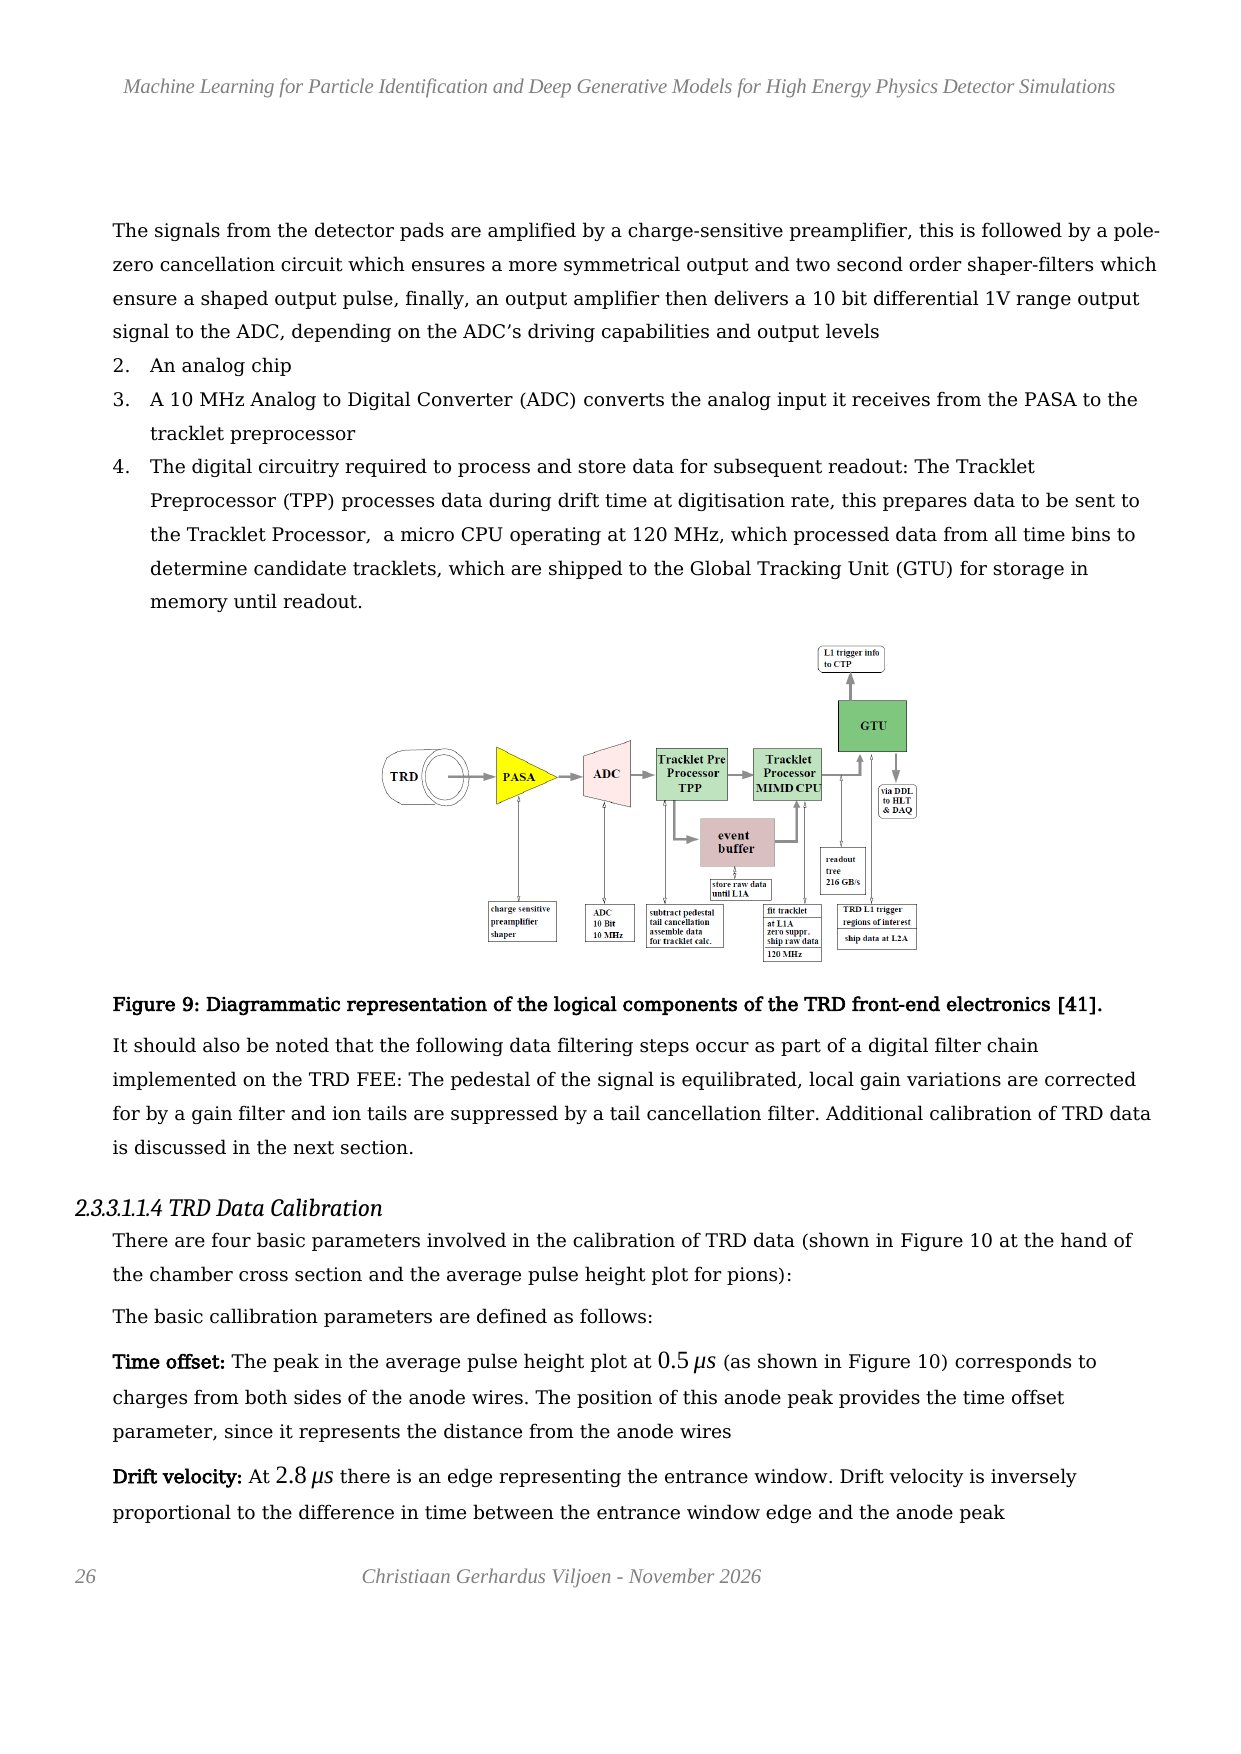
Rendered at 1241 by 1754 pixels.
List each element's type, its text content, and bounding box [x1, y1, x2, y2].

text Drift velocity: At there is an edge representing the entrance window. Drift velocity is inversely proportional to the difference in time between the entrance window edge and the anode peak [112, 1462, 1165, 1523]
list An analog chip [112, 354, 1165, 377]
text It should also be noted that the following data filtering steps occur as part of a digital filter chain implemented on the TRD FEE: The pedestal of the signal is equilibrated, local gain variations are corrected for by a gain filter and ion tails are suppressed by a tail cancellation filter. Additional calibration of TRD data is discussed in the next section. [112, 1034, 1165, 1158]
text Time offset: The peak in the average pulse height plot at (as shown in Figure 10) corresponds to charges from both sides of the anode wires. The position of this anode peak provides the time offset parameter, since it represents the distance from the anode wires [112, 1347, 1165, 1442]
list The digital circuitry required to process and store data for subsequent readout: The Tracklet Preprocessor (TPP) processes data during drift time at digitisation rate, this prepares data to be sent to the Tracklet Processor, a micro CPU operating at 120 MHz, which processed data from all time bins to determine candidate tracklets, which are shipped to the Global Tracking Unit (GTU) for storage in memory until readout. [112, 455, 1165, 613]
list A 10 MHz Analog to Digital Converter (ADC) converts the analog input it receives from the PASA to the tracklet preprocessor [112, 388, 1165, 444]
list The signals from the detector pads are amplified by a charge-sensitive preamplifier, this is followed by a pole-zero cancellation circuit which ensures a more symmetrical output and two second order shaper-filters which ensure a shaped output pulse, finally, an output amplifier then delivers a 10 bit differential 1V range output signal to the ADC, depending on the ADC’s driving capabilities and output levels [112, 219, 1165, 343]
picture [347, 632, 931, 973]
subtitle TRD Data Calibration [75, 1194, 1165, 1223]
text The basic callibration parameters are defined as follows: [112, 1305, 1165, 1328]
text There are four basic parameters involved in the calibration of TRD data (shown in Figure 10 at the hand of the chamber cross section and the average pulse height plot for pions): [112, 1229, 1165, 1286]
text Figure 9: Diagrammatic representation of the logical components of the TRD front-end electronics . [112, 992, 1165, 1015]
